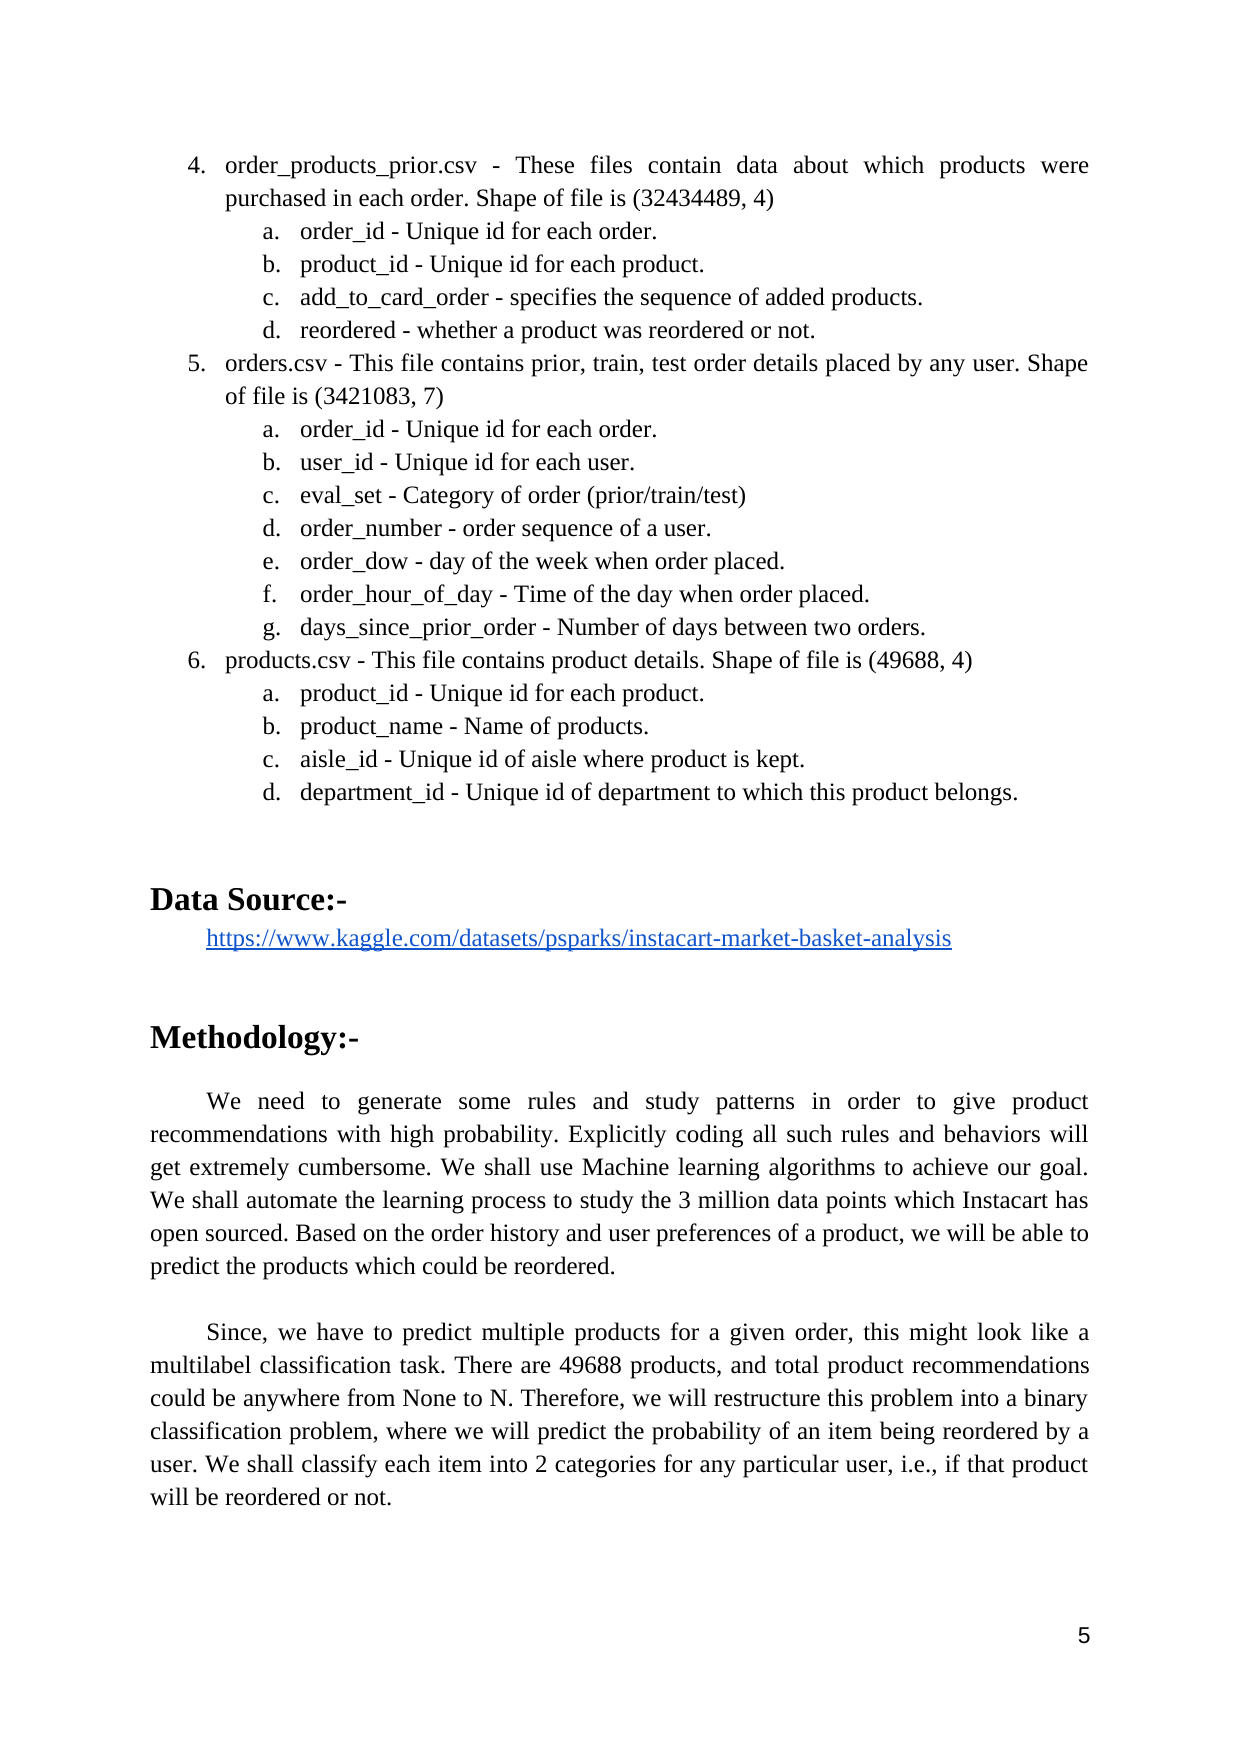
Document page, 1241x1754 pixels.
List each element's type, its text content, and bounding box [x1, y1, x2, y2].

list order_id - Unique id for each order. [262, 216, 1090, 245]
list reordered - whether a product was reordered or not. [262, 315, 1090, 344]
list orders.csv - This file contains prior, train, test order details placed by any user. Shape of file is (3421083, 7) [187, 348, 1090, 410]
list product_id - Unique id for each product. [262, 678, 1090, 707]
text Since, we have to predict multiple products for a given order, this might look like a multilabel classification task. There are 49688 products, and total product recommendations could be anywhere from None to N. Therefore, we will restructure this problem into a binary classification problem, where we will predict the probability of an item being reordered by a user. We shall classify each item into 2 categories for any particular user, i.e., if that product will be reordered or not. [150, 1317, 1090, 1511]
list products.csv - This file contains product details. Shape of file is (49688, 4) [187, 645, 1090, 674]
list product_name - Name of products. [262, 711, 1090, 740]
list eval_set - Category of order (prior/train/test) [262, 480, 1090, 509]
list order_hour_of_day - Time of the day when order placed. [262, 579, 1090, 608]
list order_number - order sequence of a user. [262, 513, 1090, 542]
list user_id - Unique id for each user. [262, 447, 1090, 476]
text https://www.kaggle.com/datasets/psparks/instacart-market-basket-analysis [150, 923, 1090, 952]
list add_to_card_order - specifies the sequence of added products. [262, 282, 1090, 311]
list days_since_prior_order - Number of days between two orders. [262, 612, 1090, 641]
list order_dow - day of the week when order placed. [262, 546, 1090, 575]
list department_id - Unique id of department to which this product belongs. [262, 777, 1090, 806]
list order_products_prior.csv - These files contain data about which products were purchased in each order. Shape of file is (32434489, 4) [187, 150, 1090, 212]
list product_id - Unique id for each product. [262, 249, 1090, 278]
text Methodology:- [150, 1017, 1090, 1056]
text We need to generate some rules and study patterns in order to give product recommendations with high probability. Explicitly coding all such rules and behaviors will get extremely cumbersome. We shall use Machine learning algorithms to achieve our goal. We shall automate the learning process to study the 3 million data points which Instacart has open sourced. Based on the order history and user preferences of a product, we will be able to predict the products which could be reordered. [150, 1086, 1090, 1280]
text Data Source:- [150, 879, 1090, 918]
list aisle_id - Unique id of aisle where product is kept. [262, 744, 1090, 773]
list order_id - Unique id for each order. [262, 414, 1090, 443]
